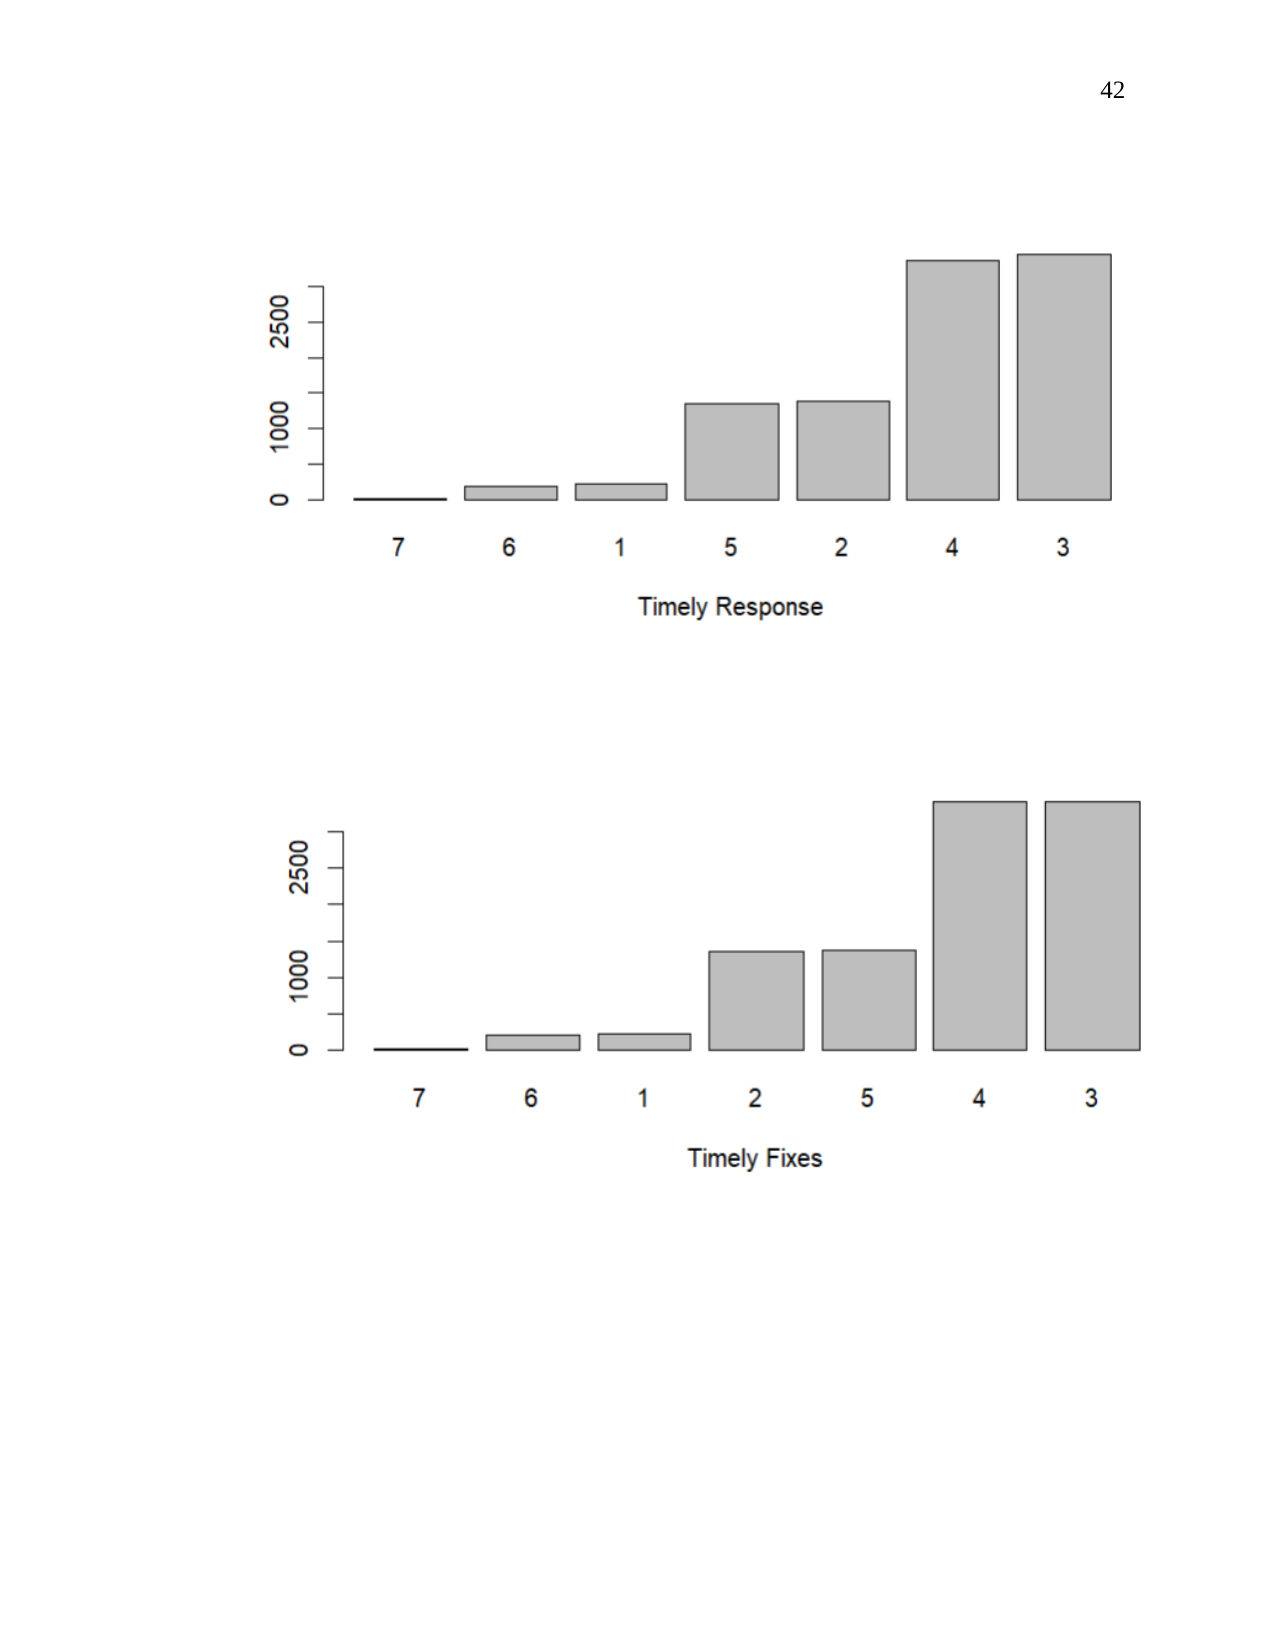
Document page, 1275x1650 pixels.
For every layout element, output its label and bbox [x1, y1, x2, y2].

picture [217, 150, 1193, 1212]
